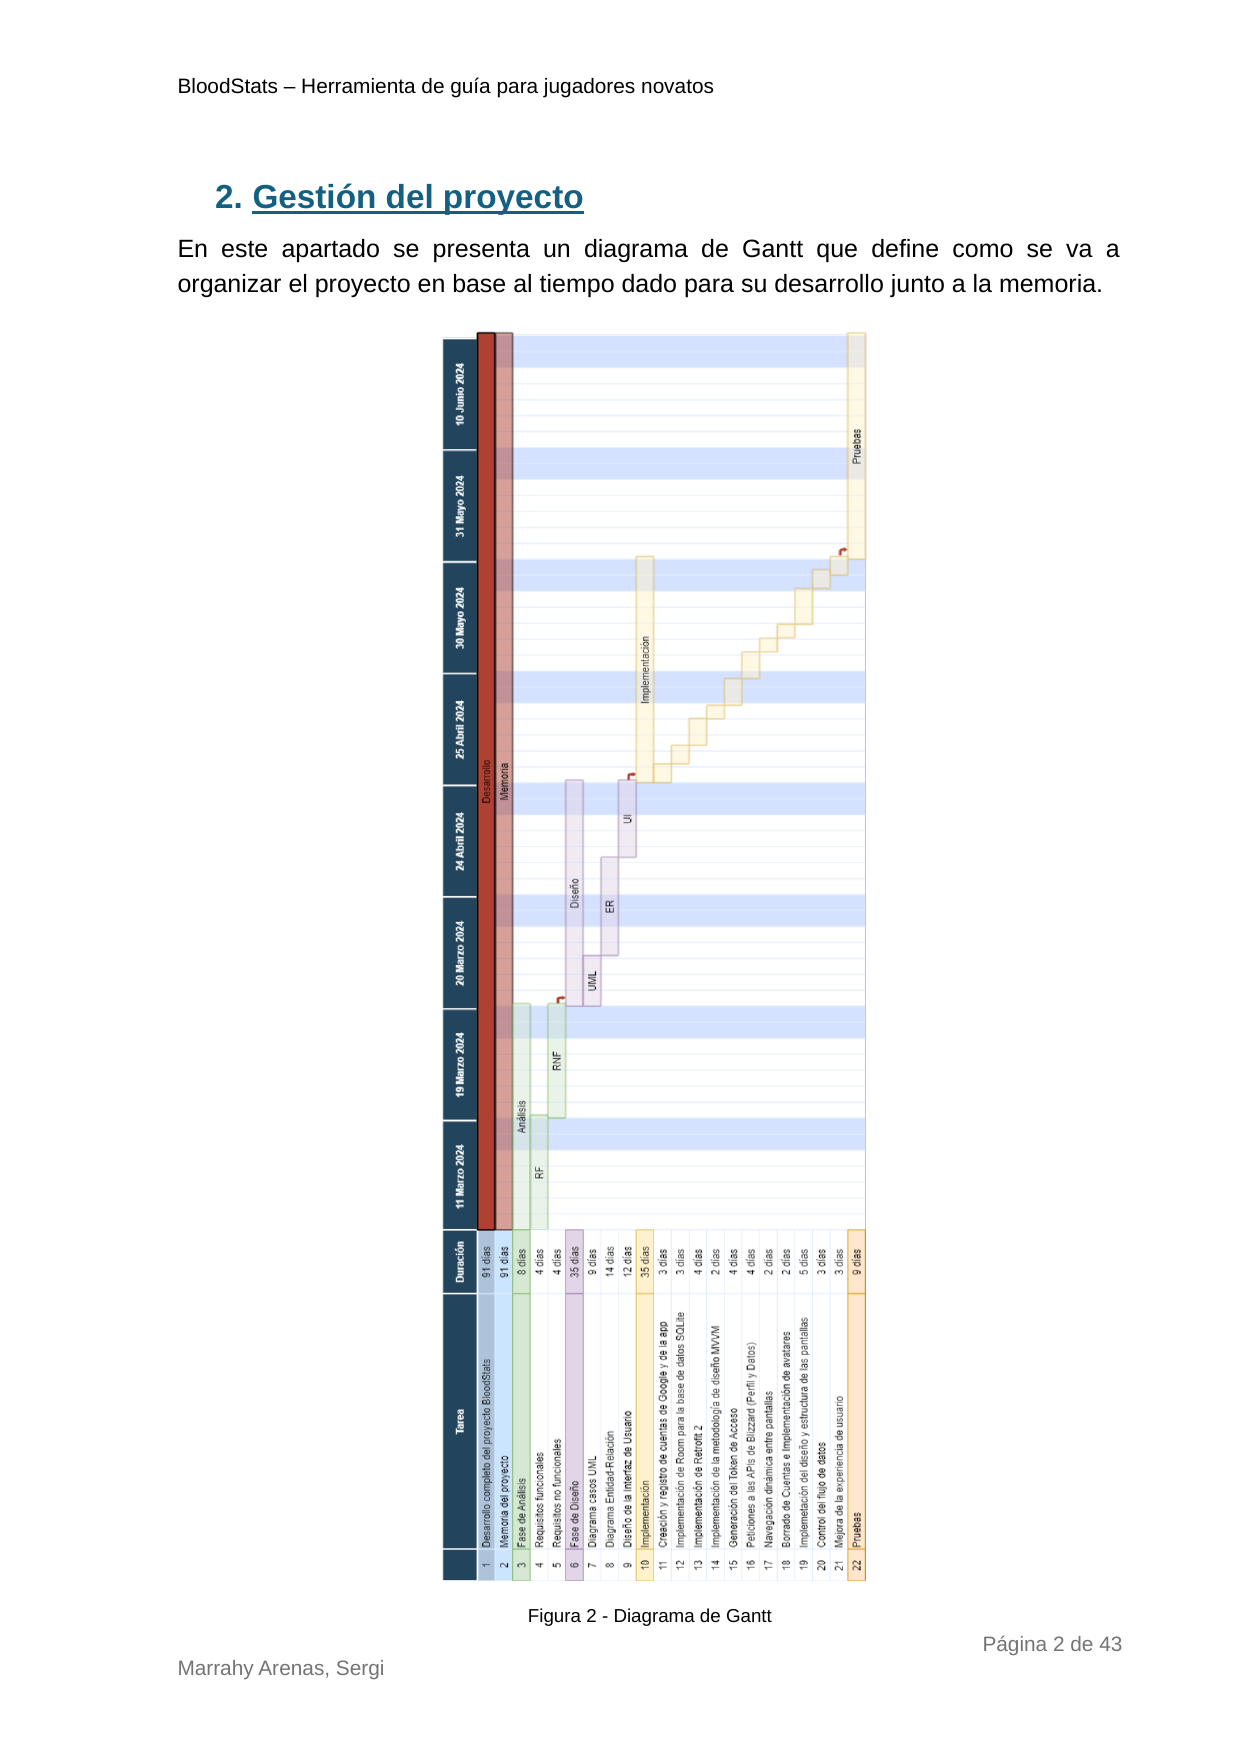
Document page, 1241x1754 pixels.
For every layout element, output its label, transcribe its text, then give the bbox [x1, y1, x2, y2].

text En este apartado se presenta un diagrama de Gantt que define como se va a organizar el proyecto en base al tiempo dado para su desarrollo junto a la memoria. [177, 233, 1122, 298]
picture [442, 333, 867, 1580]
subtitle Gestión del proyecto [215, 177, 1122, 216]
text Figura 2 - Diagrama de Gantt [177, 1605, 1122, 1626]
